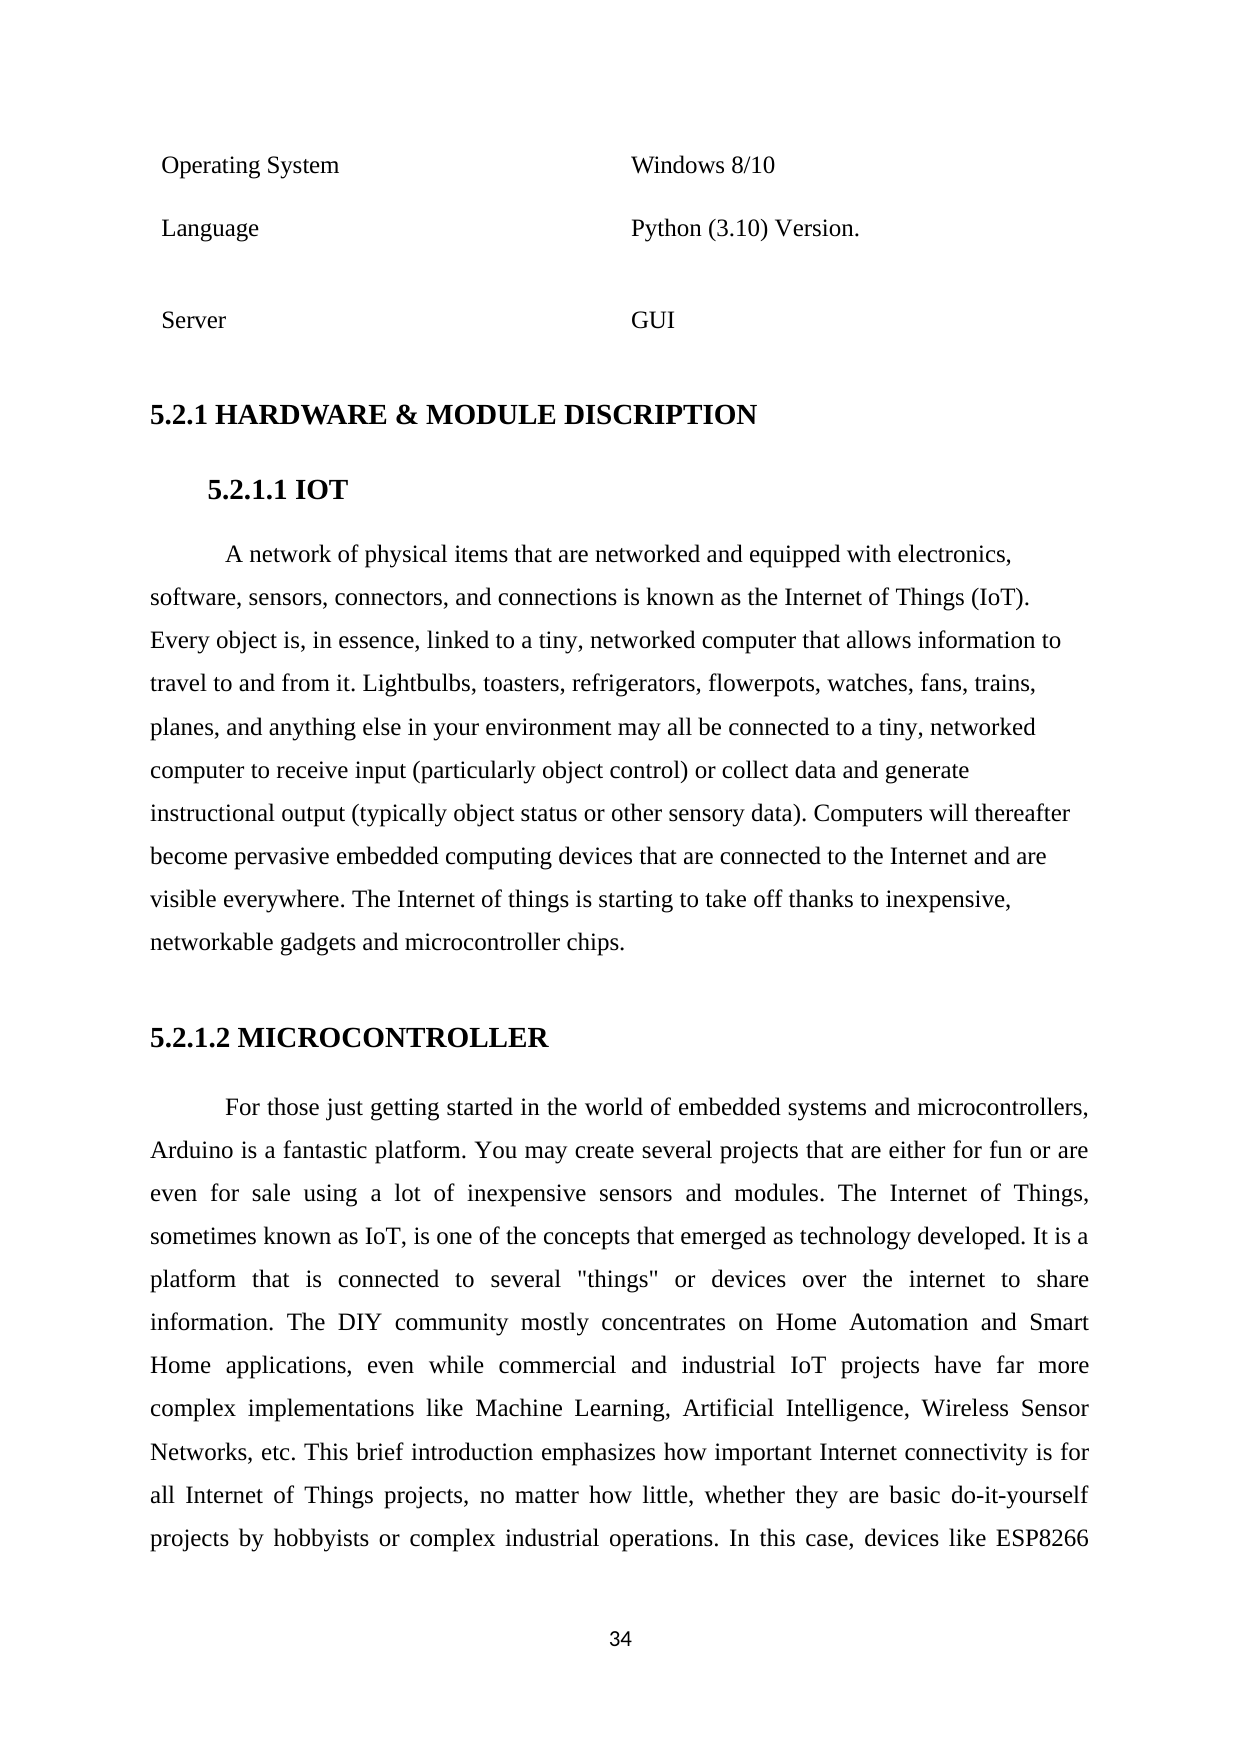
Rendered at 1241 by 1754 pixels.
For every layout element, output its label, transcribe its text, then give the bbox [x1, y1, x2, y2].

text 5.2.1.2 MICROCONTROLLER [150, 1020, 1090, 1054]
text 5.2.1.1 IOT [150, 472, 1090, 506]
table_cell Python (3.10) Version. [620, 213, 1089, 305]
table_cell Server [150, 305, 619, 368]
table_cell Language [150, 213, 619, 305]
table_header Operating System [150, 150, 619, 213]
text A network of physical items that are networked and equipped with electronics, software, sensors, connectors, and connections is known as the Internet of Things (IoT). Every object is, in essence, linked to a tiny, networked computer that allows information to travel to and from it. Lightbulbs, toasters, refrigerators, flowerpots, watches, fans, trains, planes, and anything else in your environment may all be connected to a tiny, networked computer to receive input (particularly object control) or collect data and generate instructional output (typically object status or other sensory data). Computers will thereafter become pervasive embedded computing devices that are connected to the Internet and are visible everywhere. The Internet of things is starting to take off thanks to inexpensive, networkable gadgets and microcontroller chips. [150, 539, 1090, 956]
table_header Windows 8/10 [620, 150, 1089, 213]
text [150, 1092, 1090, 1552]
text 5.2.1 HARDWARE & MODULE DISCRIPTION [150, 397, 1090, 430]
table_cell GUI [620, 305, 1089, 368]
